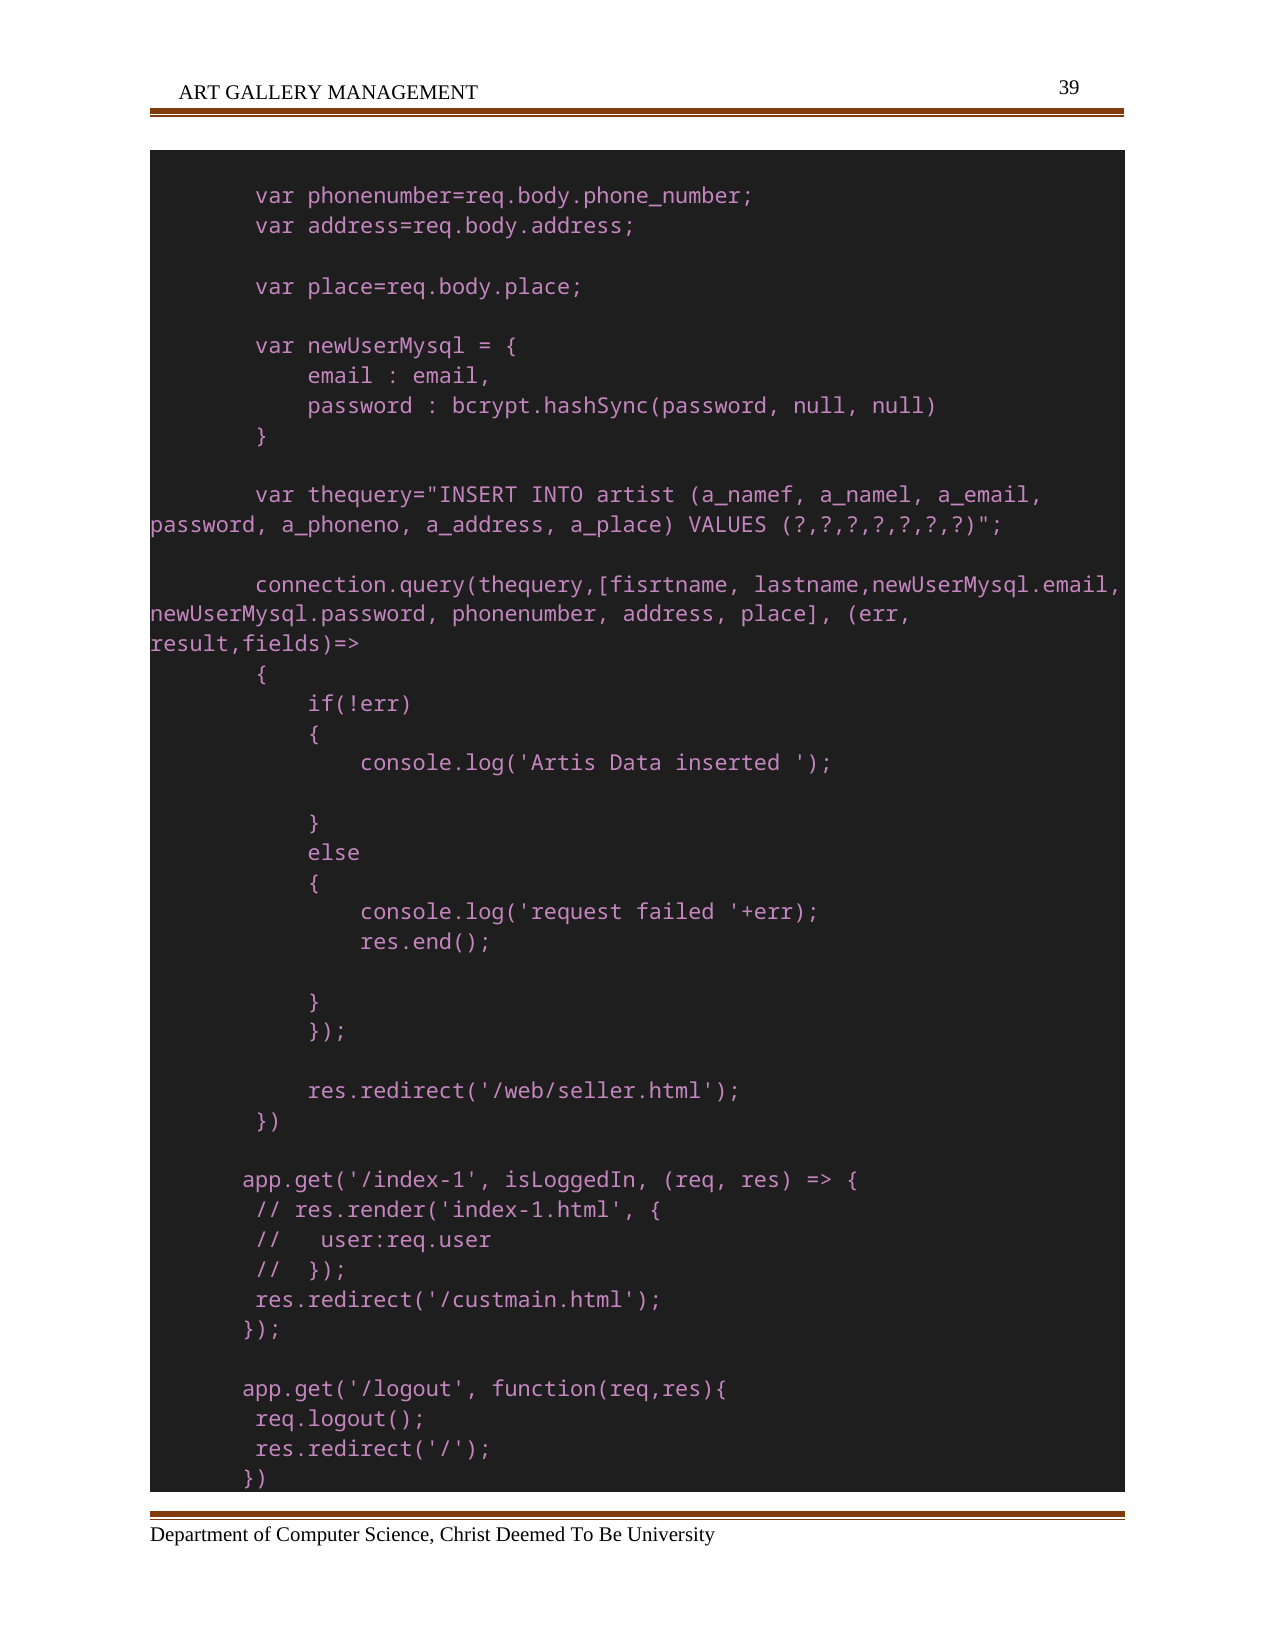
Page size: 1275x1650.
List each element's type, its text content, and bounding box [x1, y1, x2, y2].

text console.log('Artis Data inserted '); [150, 747, 1125, 777]
text { [150, 658, 1125, 688]
text res.redirect('/'); [150, 1432, 1125, 1462]
text else [150, 837, 1125, 866]
text // }); [150, 1254, 1125, 1283]
text res.redirect('/web/seller.html'); [150, 1075, 1125, 1105]
text }) [150, 1105, 1125, 1134]
text } [150, 986, 1125, 1015]
text res.redirect('/custmain.html'); [150, 1283, 1125, 1313]
text { [150, 866, 1125, 896]
text var newUserMysql = { [150, 330, 1125, 360]
text email : email, [150, 360, 1125, 390]
text connection.query(thequery,[fisrtname, lastname,newUserMysql.email, newUserMysql.password, phonenumber, address, place], (err, result,fields)=> [150, 568, 1125, 658]
text res.end(); [150, 926, 1125, 956]
text }); [150, 1015, 1125, 1045]
text { [150, 717, 1125, 747]
text // user:req.user [150, 1224, 1125, 1254]
text var phonenumber=req.body.phone_number; [150, 181, 1125, 210]
text req.logout(); [150, 1403, 1125, 1432]
text console.log('request failed '+err); [150, 896, 1125, 926]
text app.get('/index-1', isLoggedIn, (req, res) => { [150, 1164, 1125, 1194]
text }) [150, 1462, 1125, 1492]
text // res.render('index-1.html', { [150, 1194, 1125, 1224]
text var place=req.body.place; [150, 271, 1125, 300]
text if(!err) [150, 688, 1125, 717]
text app.get('/logout', function(req,res){ [150, 1373, 1125, 1403]
text var address=req.body.address; [150, 210, 1125, 240]
text password : bcrypt.hashSync(password, null, null) [150, 390, 1125, 419]
text }); [150, 1313, 1125, 1343]
text var thequery="INSERT INTO artist (a_namef, a_namel, a_email, password, a_phoneno, a_address, a_place) VALUES (?,?,?,?,?,?,?)"; [150, 479, 1125, 539]
text } [150, 419, 1125, 449]
text } [150, 807, 1125, 837]
